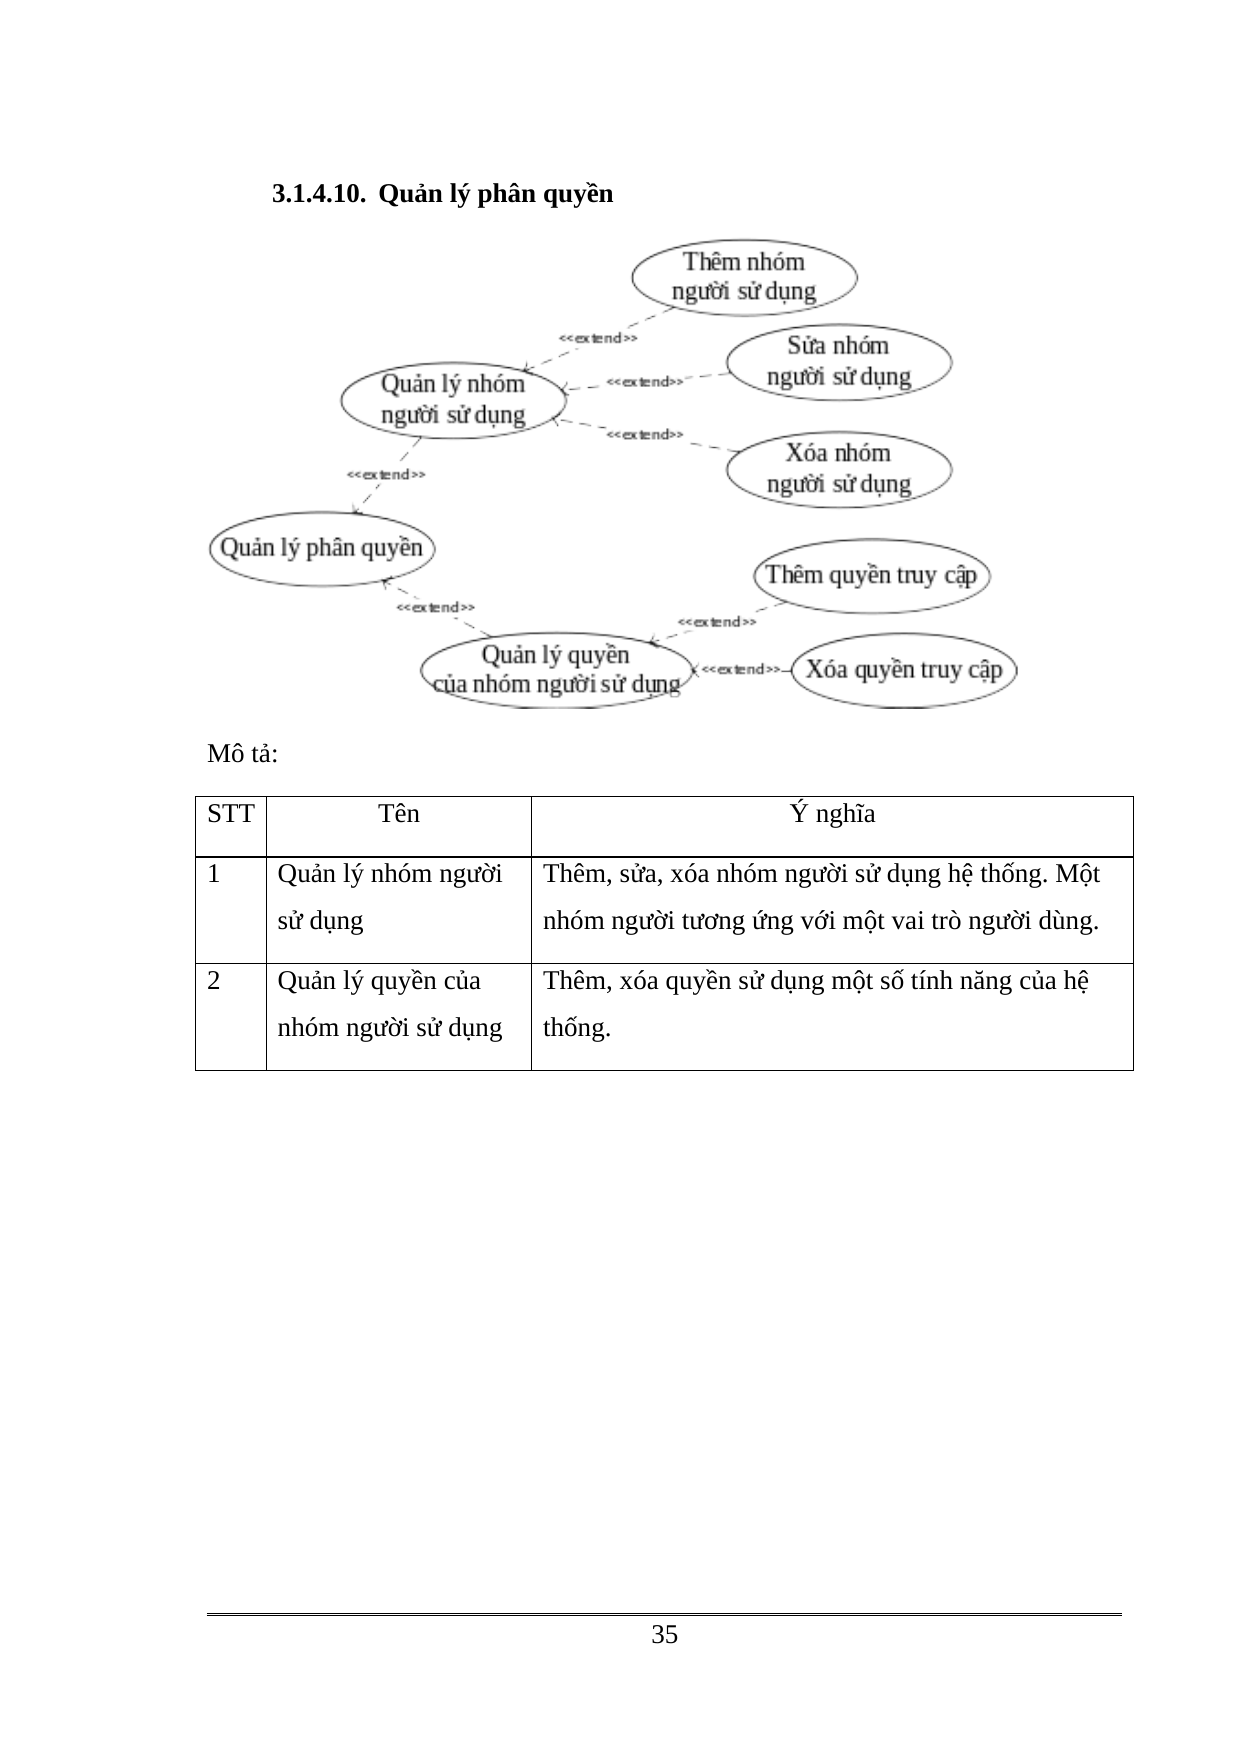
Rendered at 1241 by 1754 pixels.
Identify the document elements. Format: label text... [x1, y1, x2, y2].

table_header Ý nghĩa [532, 797, 1133, 856]
table_header STT [196, 797, 266, 856]
table_cell Thêm, xóa quyền sử dụng một số tính năng của hệ thống. [532, 964, 1133, 1070]
table_cell 2 [196, 964, 266, 1070]
table_header Tên [267, 797, 531, 856]
table_cell Thêm, sửa, xóa nhóm người sử dụng hệ thống. Một nhóm người tương ứng với một vai trò người dùng. [532, 858, 1133, 963]
table_cell Quản lý quyền của nhóm người sử dụng [267, 964, 531, 1070]
text Mô tả: [207, 737, 1122, 768]
table_cell Quản lý nhóm người sử dụng [267, 858, 531, 963]
table_cell 1 [196, 858, 266, 963]
subtitle Quản lý phân quyền [272, 177, 1122, 208]
